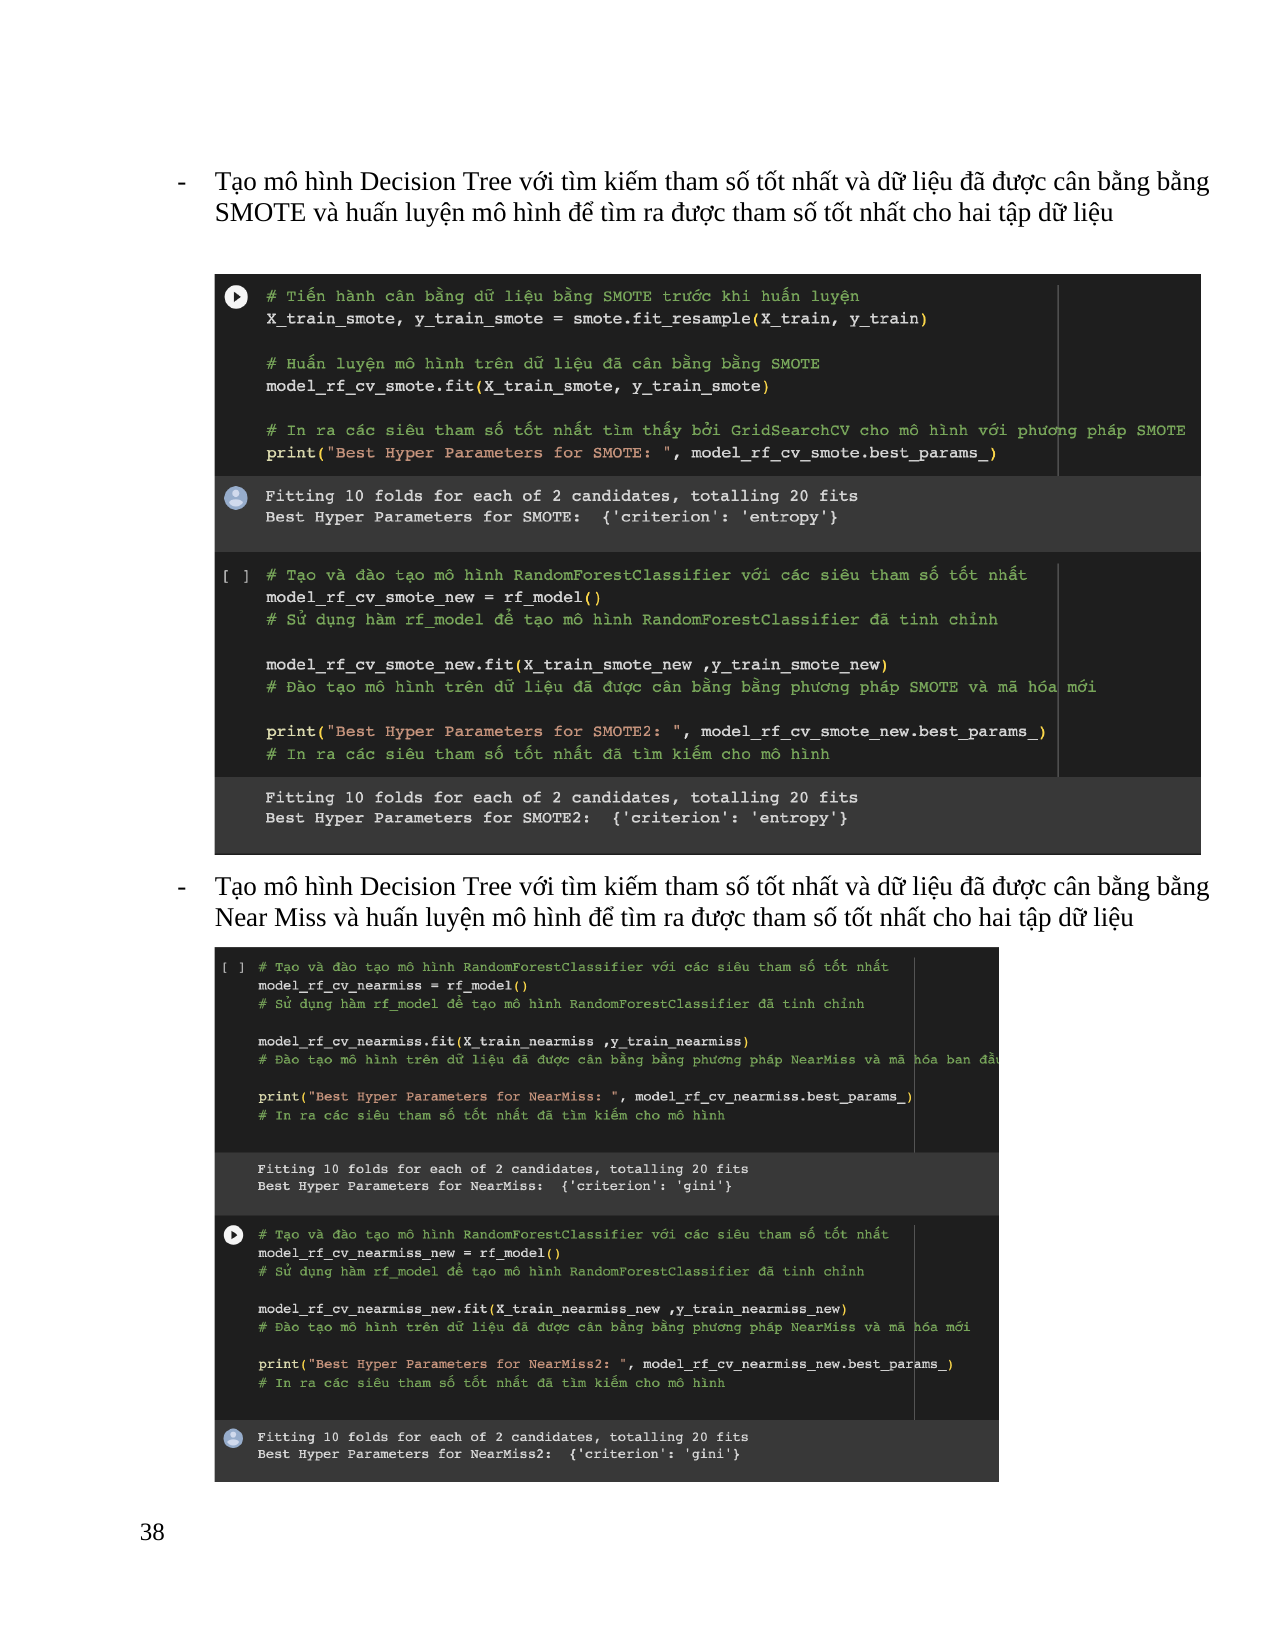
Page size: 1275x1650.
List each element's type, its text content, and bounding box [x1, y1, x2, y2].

picture [214, 947, 999, 1482]
list Tạo mô hình Decision Tree với tìm kiếm tham số tốt nhất và dữ liệu đã được cân bằng bằng SMOTE và huấn luyện mô hình để tìm ra được tham số tốt nhất cho hai tập dữ liệu [177, 165, 1254, 228]
picture [214, 274, 1201, 855]
list Tạo mô hình Decision Tree với tìm kiếm tham số tốt nhất và dữ liệu đã được cân bằng bằng Near Miss và huấn luyện mô hình để tìm ra được tham số tốt nhất cho hai tập dữ liệu [177, 869, 1254, 932]
